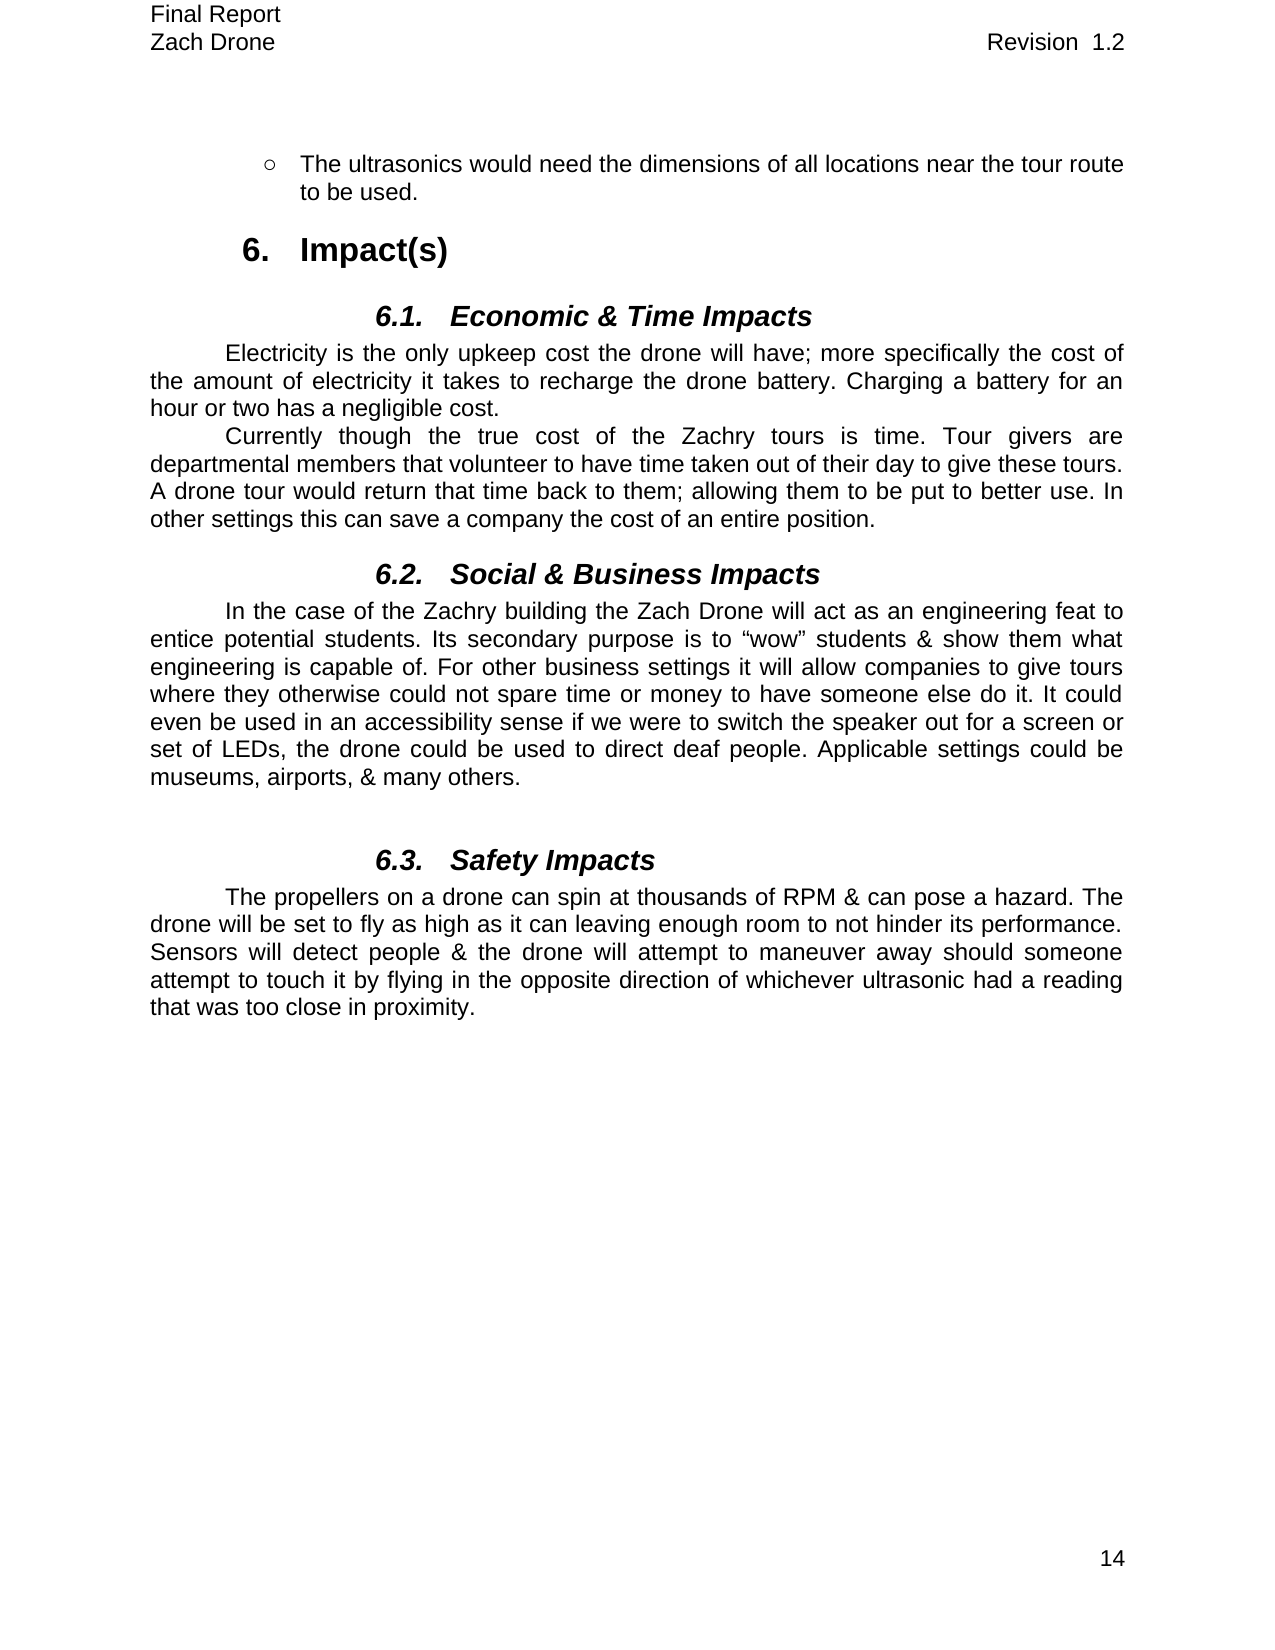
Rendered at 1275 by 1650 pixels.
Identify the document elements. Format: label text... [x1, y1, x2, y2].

text Electricity is the only upkeep cost the drone will have; more specifically the cost of the amount of electricity it takes to recharge the drone battery. Charging a battery for an hour or two has a negligible cost. [150, 339, 1125, 422]
text In the case of the Zachry building the Zach Drone will act as an engineering feat to entice potential students. Its secondary purpose is to “wow” students & show them what engineering is capable of. For other business settings it will allow companies to give tours where they otherwise could not spare time or money to have someone else do it. It could even be used in an accessibility sense if we were to switch the speaker out for a screen or set of LEDs, the drone could be used to direct deaf people. Applicable settings could be museums, airports, & many others. [150, 597, 1125, 790]
list The ultrasonics would need the dimensions of all locations near the tour route to be used. [262, 150, 1125, 205]
subtitle 6.3. Safety Impacts [300, 843, 1125, 877]
subtitle 6.2. Social & Business Impacts [300, 557, 1125, 591]
subtitle 6. Impact(s) [242, 230, 1125, 269]
subtitle 6.1. Economic & Time Impacts [300, 299, 1125, 333]
text Currently though the true cost of the Zachry tours is time. Tour givers are departmental members that volunteer to have time taken out of their day to give these tours. A drone tour would return that time back to them; allowing them to be put to better use. In other settings this can save a company the cost of an entire position. [150, 422, 1125, 532]
text The propellers on a drone can spin at thousands of RPM & can pose a hazard. The drone will be set to fly as high as it can leaving enough room to not hinder its performance. Sensors will detect people & the drone will attempt to maneuver away should someone attempt to touch it by flying in the opposite direction of whichever ultrasonic had a reading that was too close in proximity. [150, 883, 1125, 1021]
